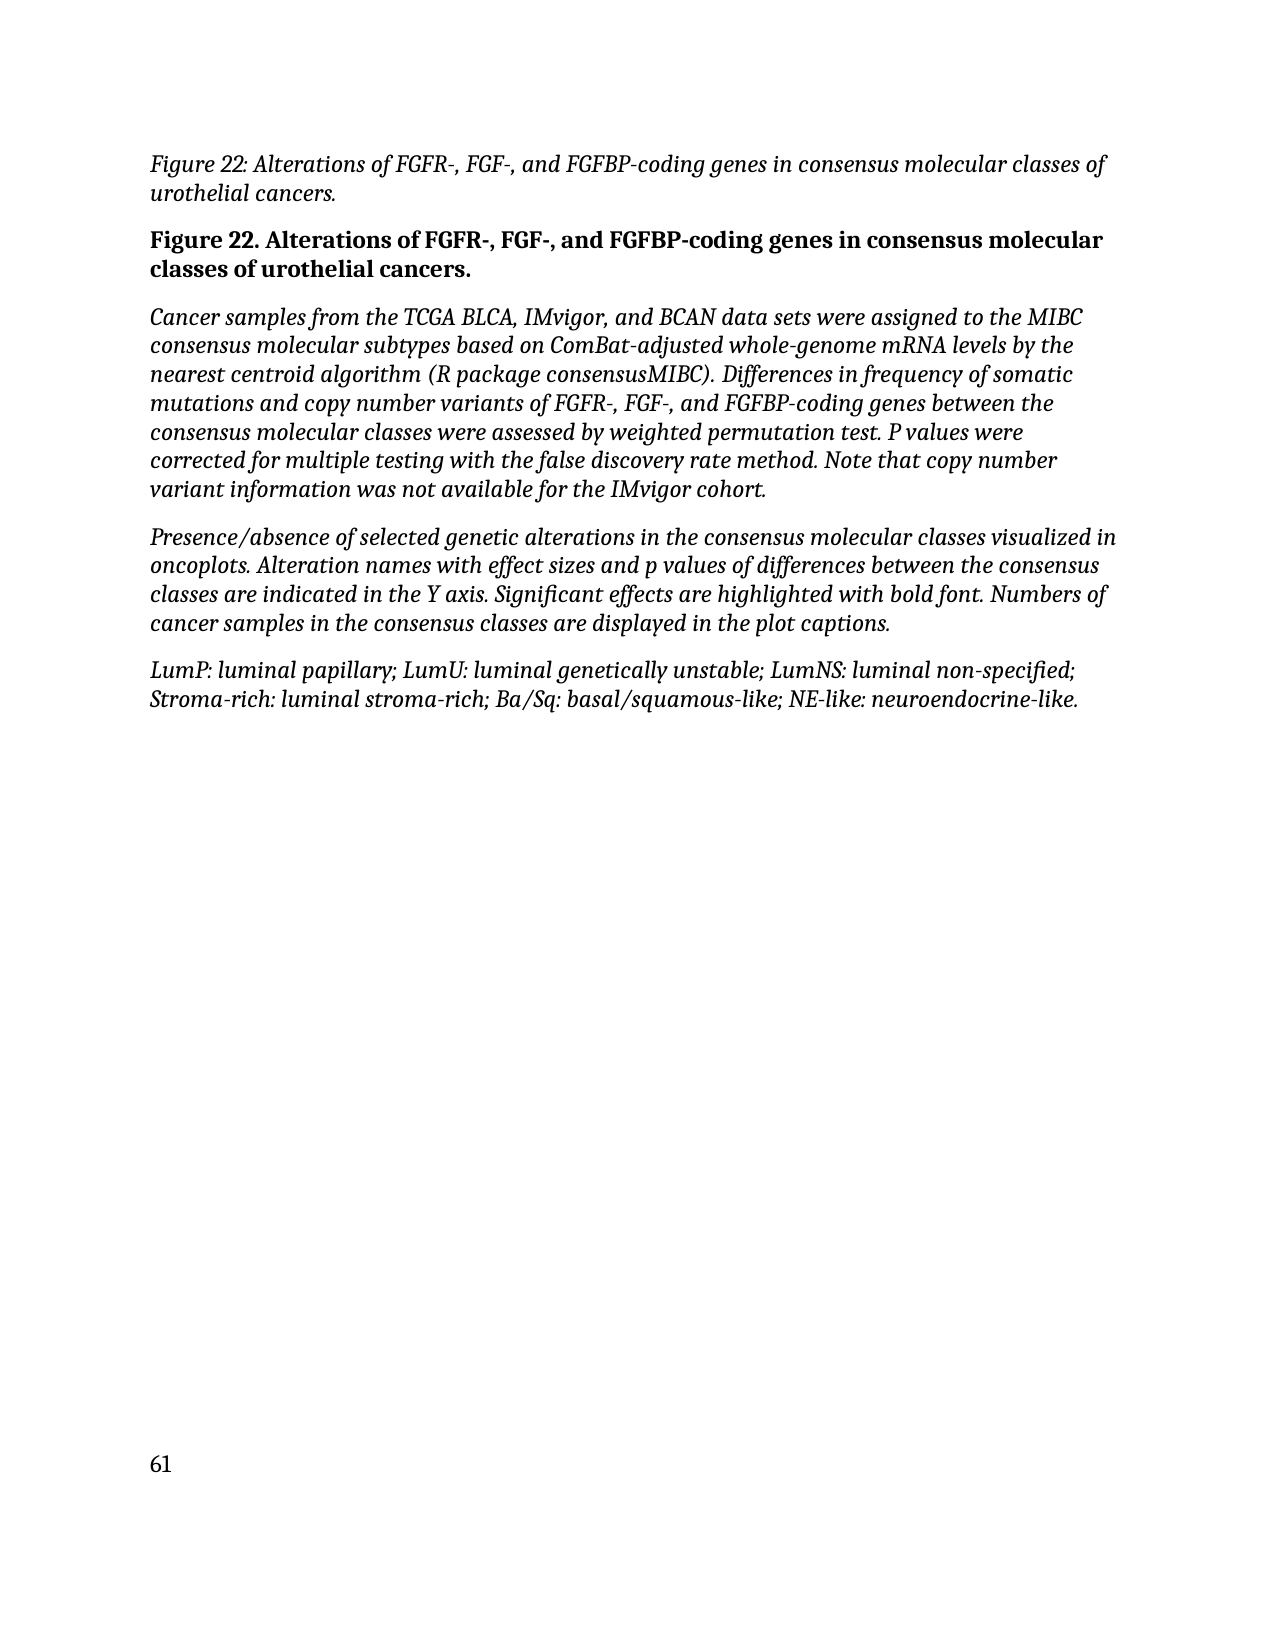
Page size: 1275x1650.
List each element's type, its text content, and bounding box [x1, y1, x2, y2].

text LumP: luminal papillary; LumU: luminal genetically unstable; LumNS: luminal non-specified; Stroma-rich: luminal stroma-rich; Ba/Sq: basal/squamous-like; NE-like: neuroendocrine-like. [150, 656, 1125, 714]
text Figure 22. Alterations of FGFR-, FGF-, and FGFBP-coding genes in consensus molecular classes of urothelial cancers. [150, 226, 1125, 284]
text Figure 22: Alterations of FGFR-, FGF-, and FGFBP-coding genes in consensus molecular classes of urothelial cancers. [150, 150, 1125, 207]
text Presence/absence of selected genetic alterations in the consensus molecular classes visualized in oncoplots. Alteration names with effect sizes and p values of differences between the consensus classes are indicated in the Y axis. Significant effects are highlighted with bold font. Numbers of cancer samples in the consensus classes are displayed in the plot captions. [150, 522, 1125, 637]
text Cancer samples from the TCGA BLCA, IMvigor, and BCAN data sets were assigned to the MIBC consensus molecular subtypes based on ComBat-adjusted whole-genome mRNA levels by the nearest centroid algorithm (R package consensusMIBC). Differences in frequency of somatic mutations and copy number variants of FGFR-, FGF-, and FGFBP-coding genes between the consensus molecular classes were assessed by weighted permutation test. P values were corrected for multiple testing with the false discovery rate method. Note that copy number variant information was not available for the IMvigor cohort. [150, 302, 1125, 504]
